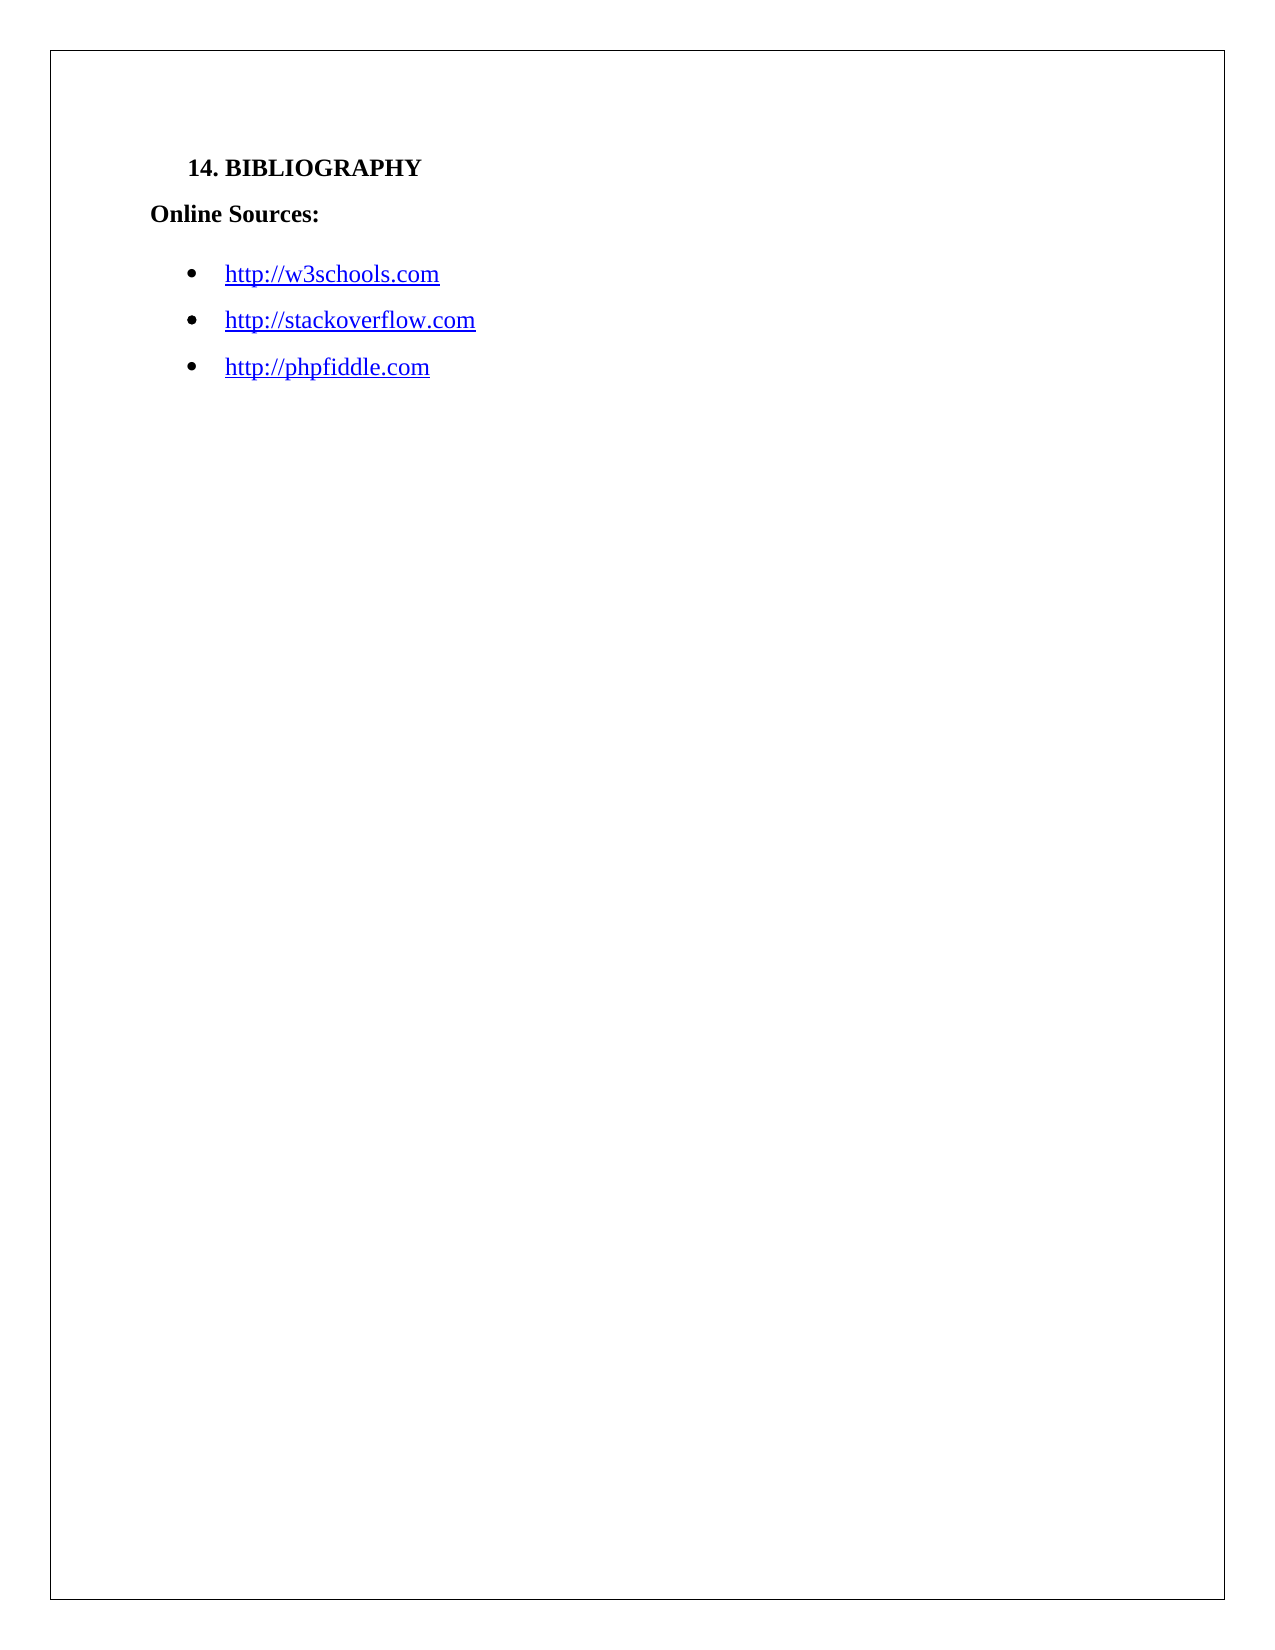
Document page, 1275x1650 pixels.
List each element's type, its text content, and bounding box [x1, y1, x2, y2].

list BIBLIOGRAPHY [187, 153, 1125, 182]
list http://stackoverflow.com [187, 305, 1125, 334]
text Online Sources: [150, 199, 1125, 228]
list http://w3schools.com [187, 259, 1125, 288]
list http://phpfiddle.com [187, 352, 1125, 380]
